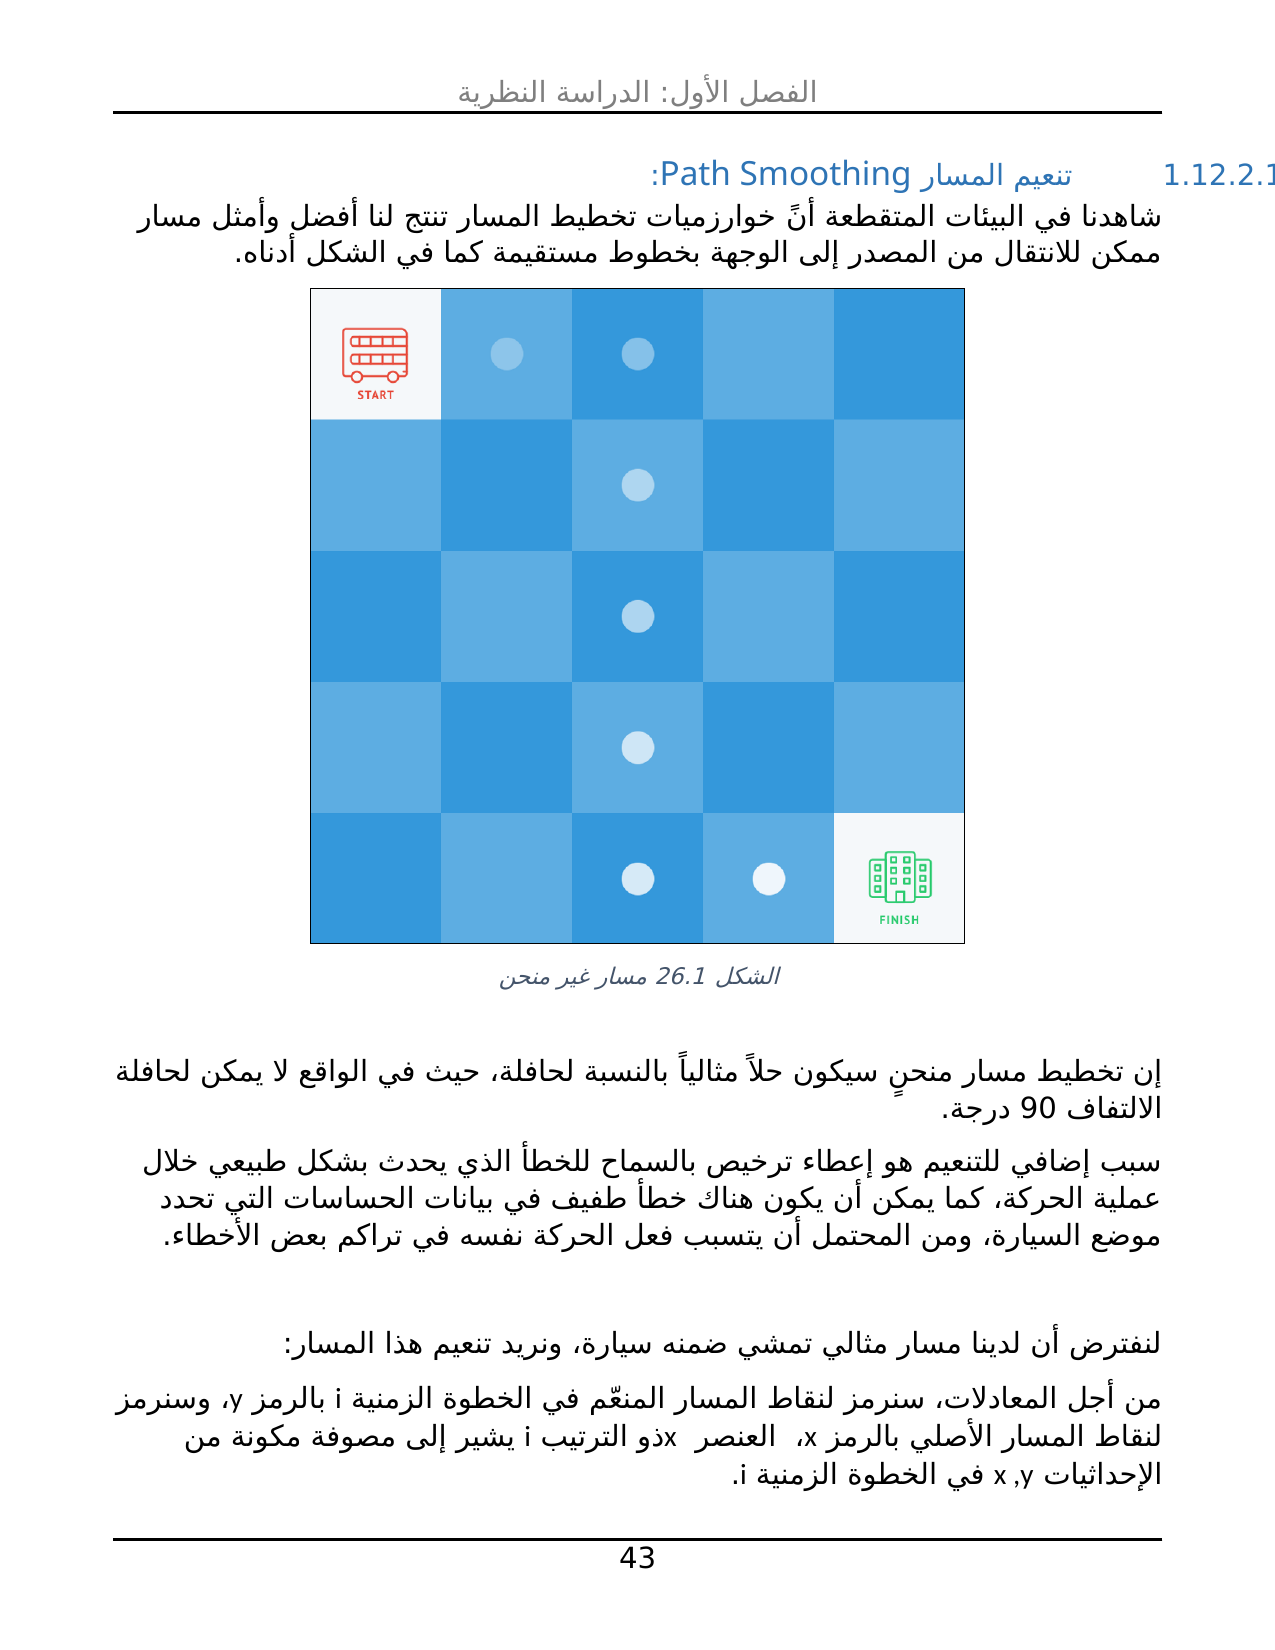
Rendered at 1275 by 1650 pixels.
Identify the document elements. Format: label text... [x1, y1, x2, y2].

text لنفترض أن لدينا مسار مثالي تمشي ضمنه سيارة، ونريد تنعيم هذا المسار: [112, 1326, 1162, 1360]
text من أجل المعادلات، سنرمز لنقاط المسار المنعّم في الخطوة الزمنية i بالرمز y، وسنرمز لنقاط المسار الأصلي بالرمز x، العنصر xذو الترتيب i يشير إلى مصوفة مكونة من الإحداثيات x ,y في الخطوة الزمنية i. [112, 1380, 1162, 1492]
picture [311, 289, 964, 943]
text شاهدنا في البيئات المتقطعة أنً خوارزميات تخطيط المسار تنتج لنا أفضل وأمثل مسار ممكن للانتقال من المصدر إلى الوجهة بخطوط مستقيمة كما في الشكل أدناه. [112, 199, 1162, 269]
text الشكل ‏1.26 مسار غير منحن [112, 963, 1162, 990]
text إن تخطيط مسار منحنٍ سيكون حلاً مثالياً بالنسبة لحافلة، حيث في الواقع لا يمكن لحافلة الالتفاف 90 درجة. [112, 1055, 1162, 1125]
text سبب إضافي للتنعيم هو إعطاء ترخيص بالسماح للخطأ الذي يحدث بشكل طبيعي خلال عملية الحركة، كما يمكن أن يكون هناك خطأ طفيف في بيانات الحساسات التي تحدد موضع السيارة، ومن المحتمل أن يتسبب فعل الحركة نفسه في تراكم بعض الأخطاء. [112, 1145, 1162, 1252]
subtitle تنعيم المسار Path Smoothing: [112, 150, 1162, 195]
